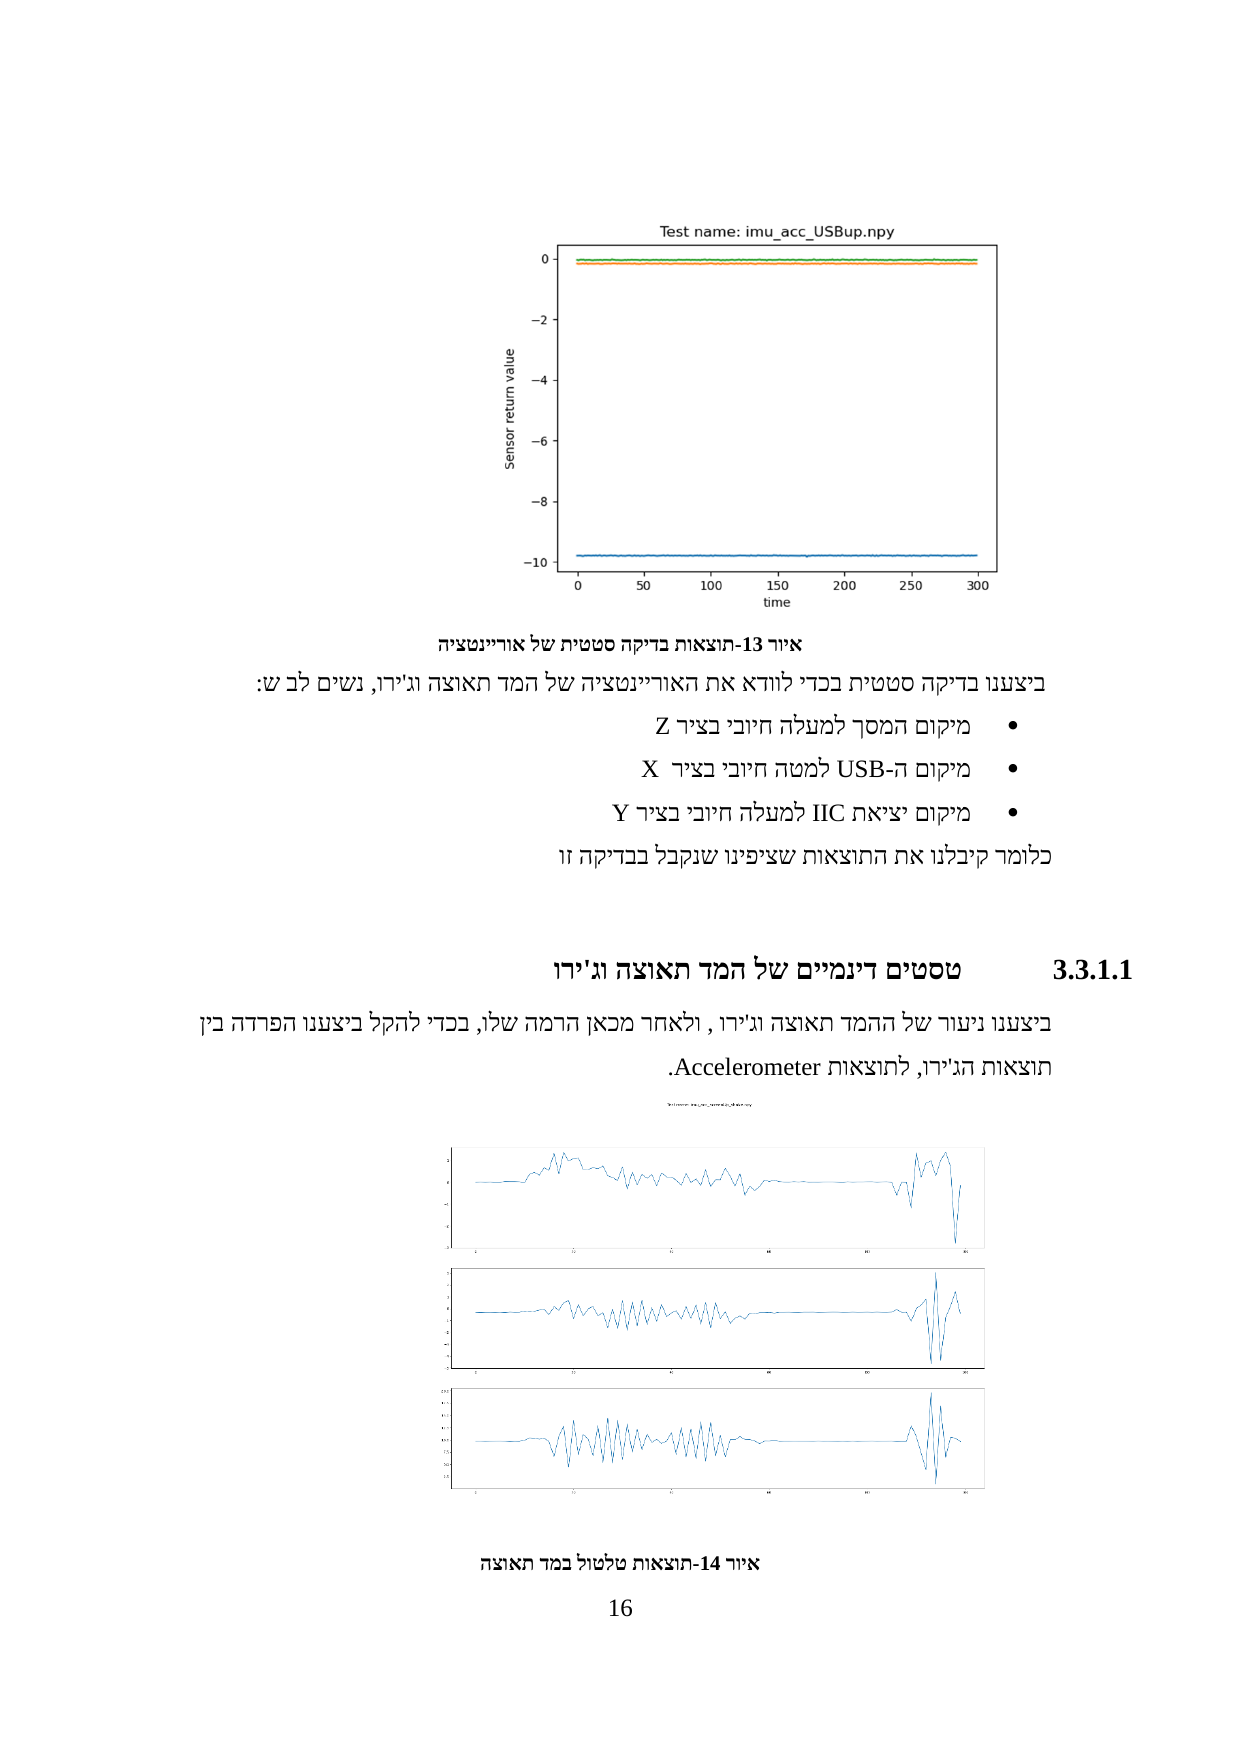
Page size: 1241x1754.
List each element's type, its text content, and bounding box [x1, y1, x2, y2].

subtitle טסטים דינמיים של המד תאוצה וג'ירו [187, 952, 1053, 986]
picture [365, 1094, 1053, 1537]
list מיקום המסך למעלה חיובי בציר Z [187, 711, 1009, 740]
picture [486, 193, 1053, 618]
list מיקום ה-USB למטה חיובי בציר X [187, 754, 1009, 783]
text איור 14-תוצאות טלטול במד תאוצה [187, 1551, 1053, 1575]
text ביצענו ניעור של ההמד תאוצה וג'ירו , ולאחר מכאן הרמה שלו, בכדי להקל ביצענו הפרדה בין תוצאות הג'ירו, לתוצאות Accelerometer. [187, 1008, 1053, 1080]
text איור 13-תוצאות בדיקה סטטית של אוריינטציה [187, 632, 1053, 656]
text ביצענו בדיקה סטטית בכדי לוודא את האוריינטציה של המד תאוצה וג'ירו, נשים לב ש: [187, 668, 1053, 697]
list מיקום יציאת IIC למעלה חיובי בציר Y [187, 798, 1009, 826]
text כלומר קיבלנו את התוצאות שציפינו שנקבל בבדיקה זו [187, 841, 1053, 869]
